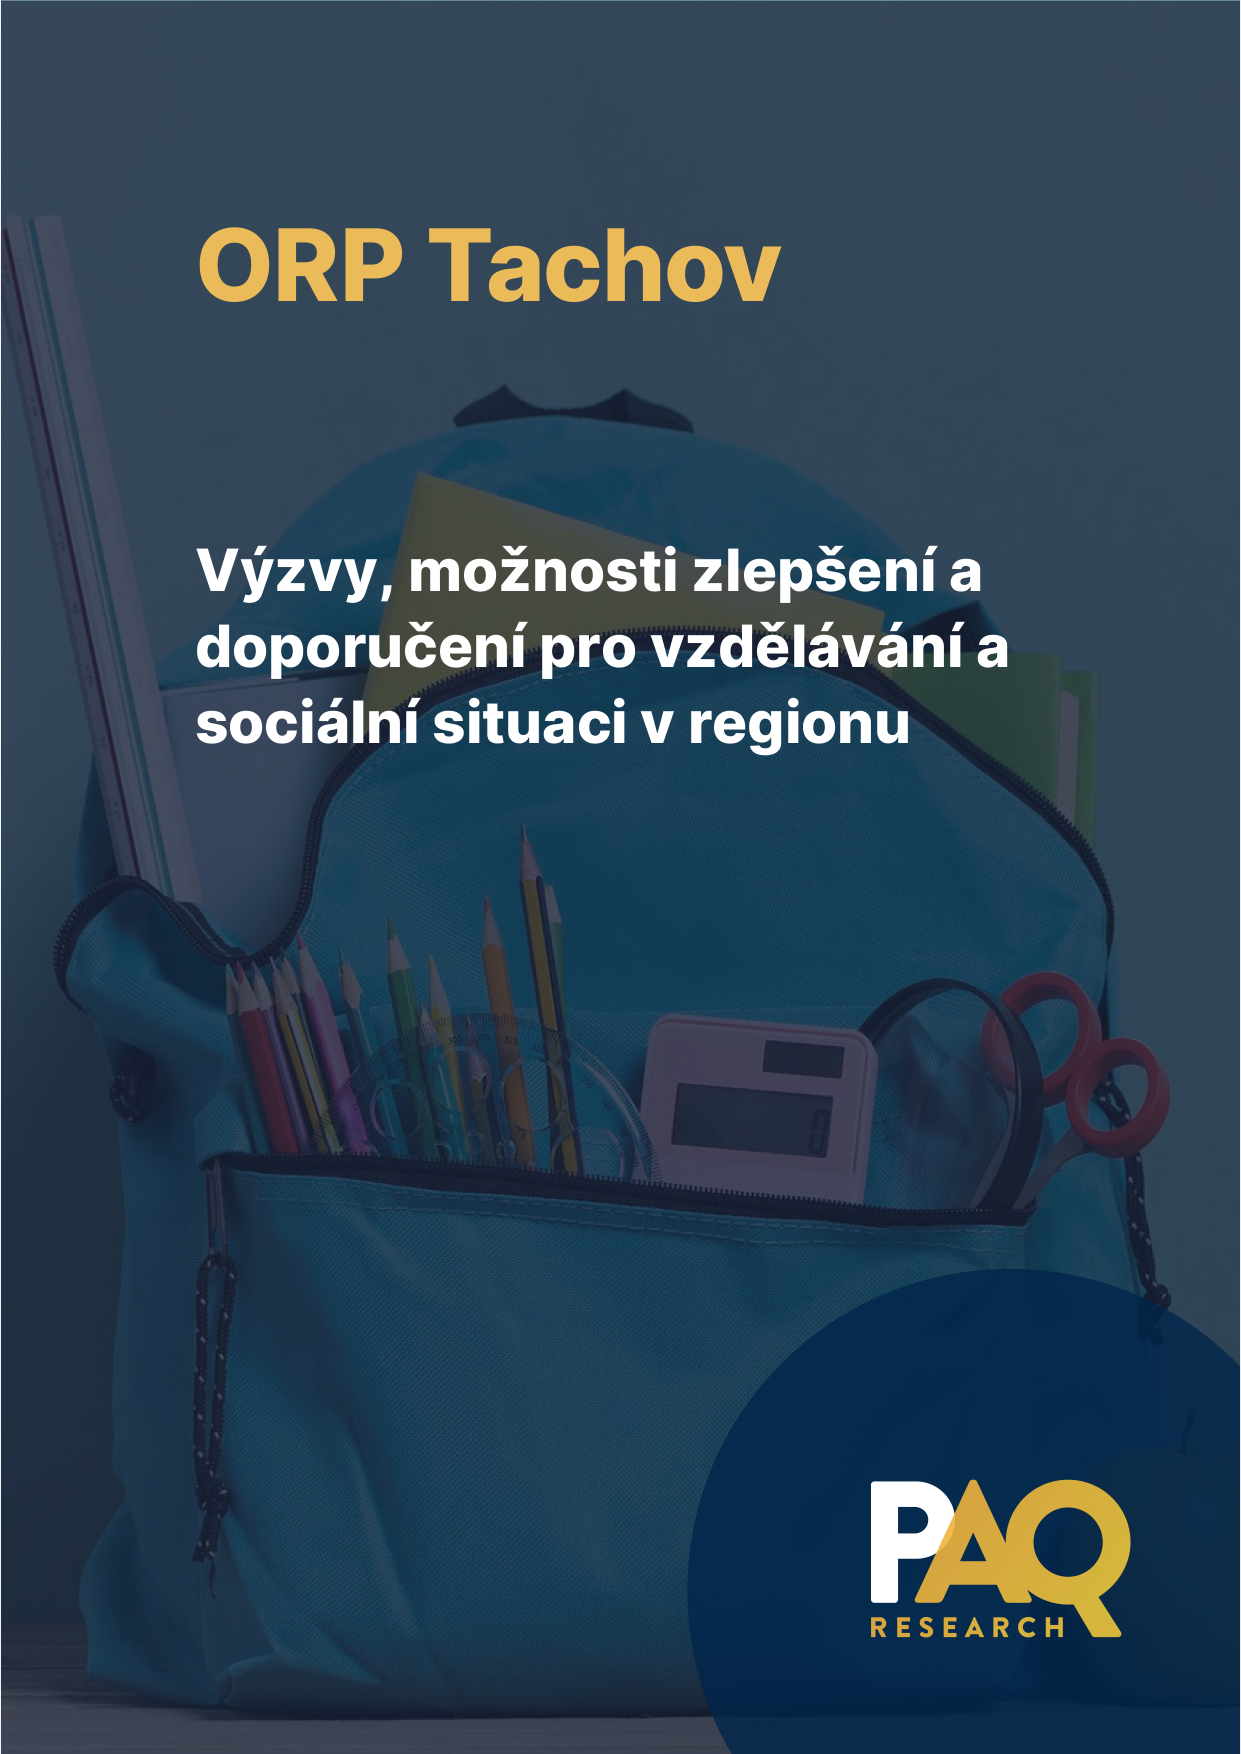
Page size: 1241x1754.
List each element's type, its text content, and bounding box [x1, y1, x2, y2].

text Výzvy, možnosti zlepšení a doporučení pro vzdělávání a sociální situaci v regionu [195, 534, 1045, 758]
picture [0, 0, 1241, 1754]
text ORP Tachov [195, 205, 1045, 326]
